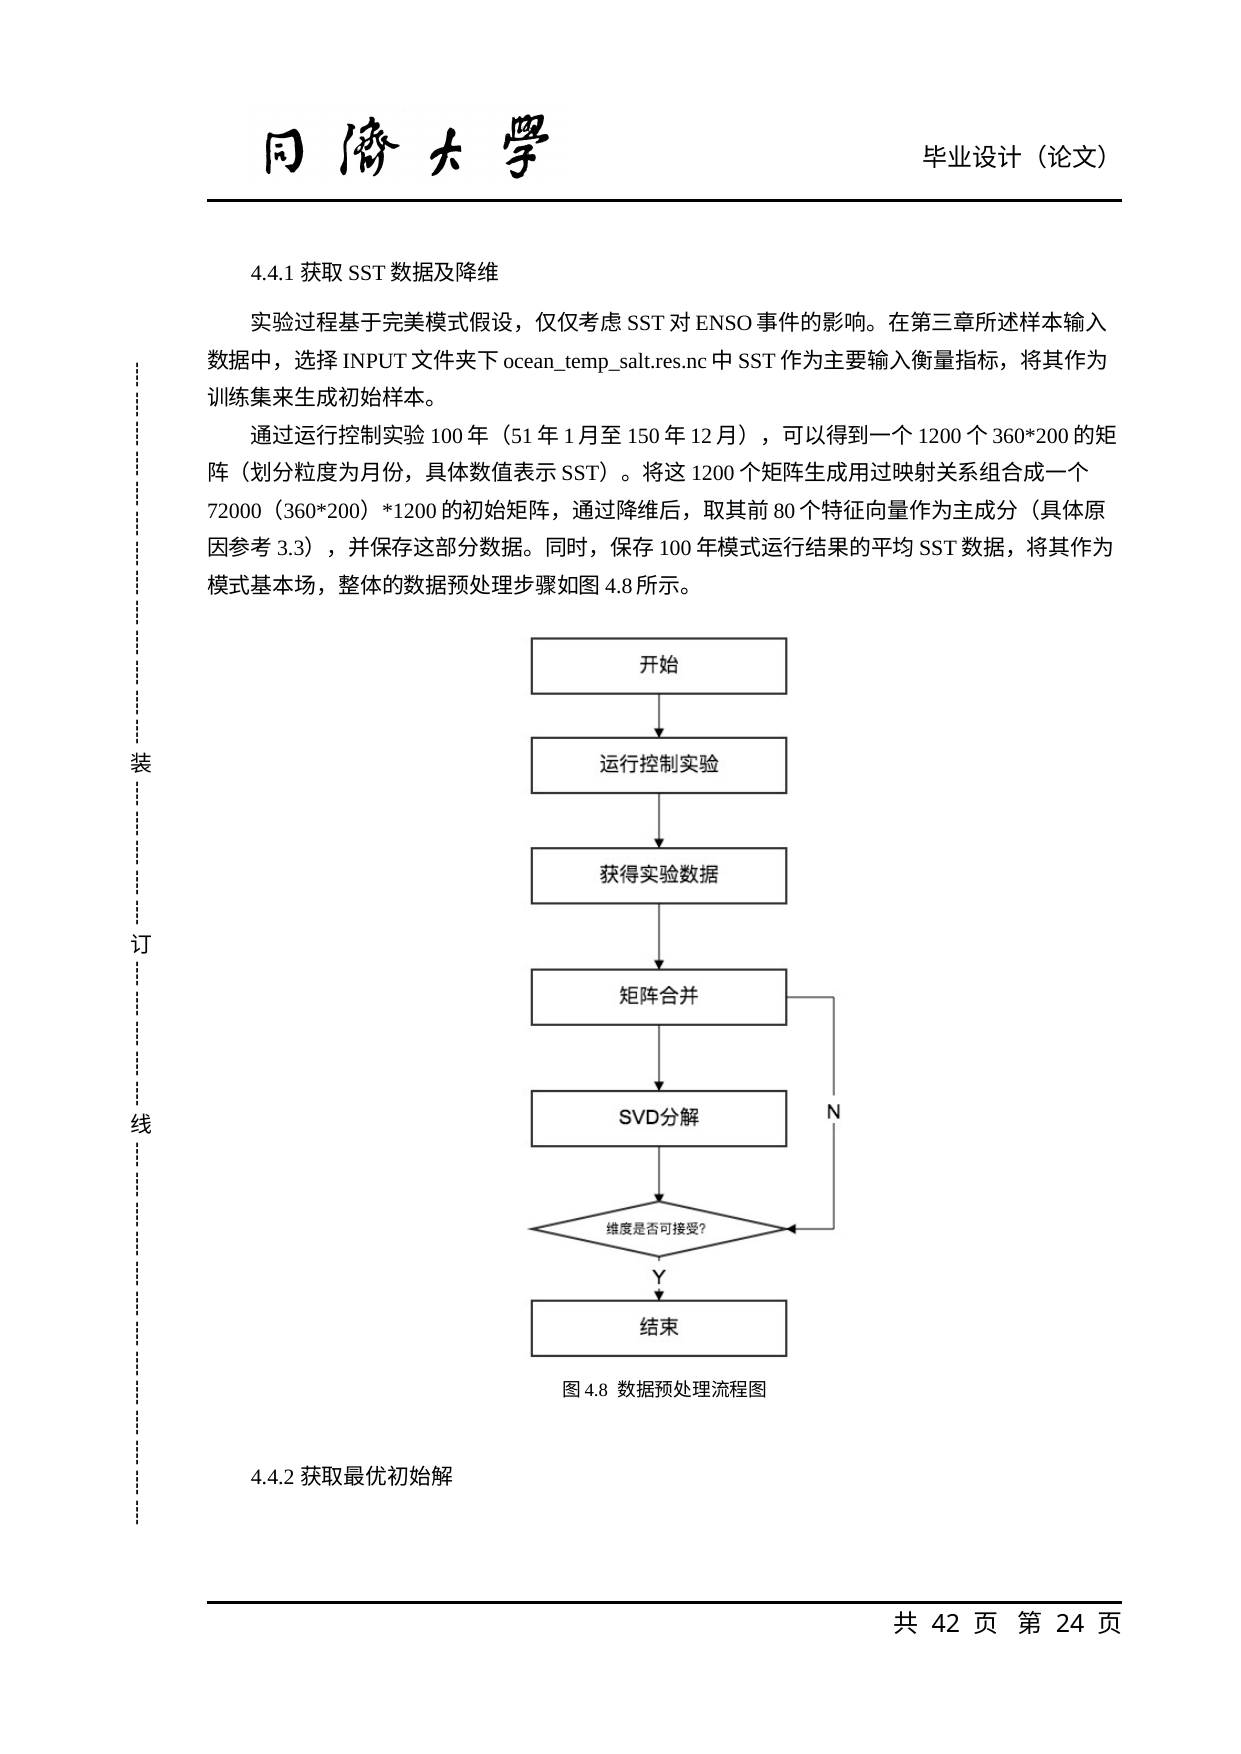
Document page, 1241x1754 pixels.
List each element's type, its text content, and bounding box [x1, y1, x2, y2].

picture [512, 622, 855, 1367]
picture [244, 106, 567, 185]
text 通过运行控制实验100年（51年1月至150年12月），可以得到一个1200个360*200的矩阵（划分粒度为月份，具体数值表示SST）。将这1200个矩阵生成用过映射关系组合成一个72000（360*200）*1200的初始矩阵，通过降维后，取其前80个特征向量作为主成分（具体原因参考3.3），并保存这部分数据。同时，保存100年模式运行结果的平均SST数据，将其作为模式基本场，整体的数据预处理步骤如图4.8所示。 [207, 413, 1122, 601]
text 实验过程基于完美模式假设，仅仅考虑SST对ENSO事件的影响。在第三章所述样本输入数据中，选择INPUT文件夹下ocean_temp_salt.res.nc中SST作为主要输入衡量指标，将其作为训练集来生成初始样本。 [207, 301, 1122, 413]
subtitle 4.4.2 获取最优初始解 [207, 1454, 1122, 1492]
subtitle 4.4.1 获取SST数据及降维 [207, 251, 1122, 288]
